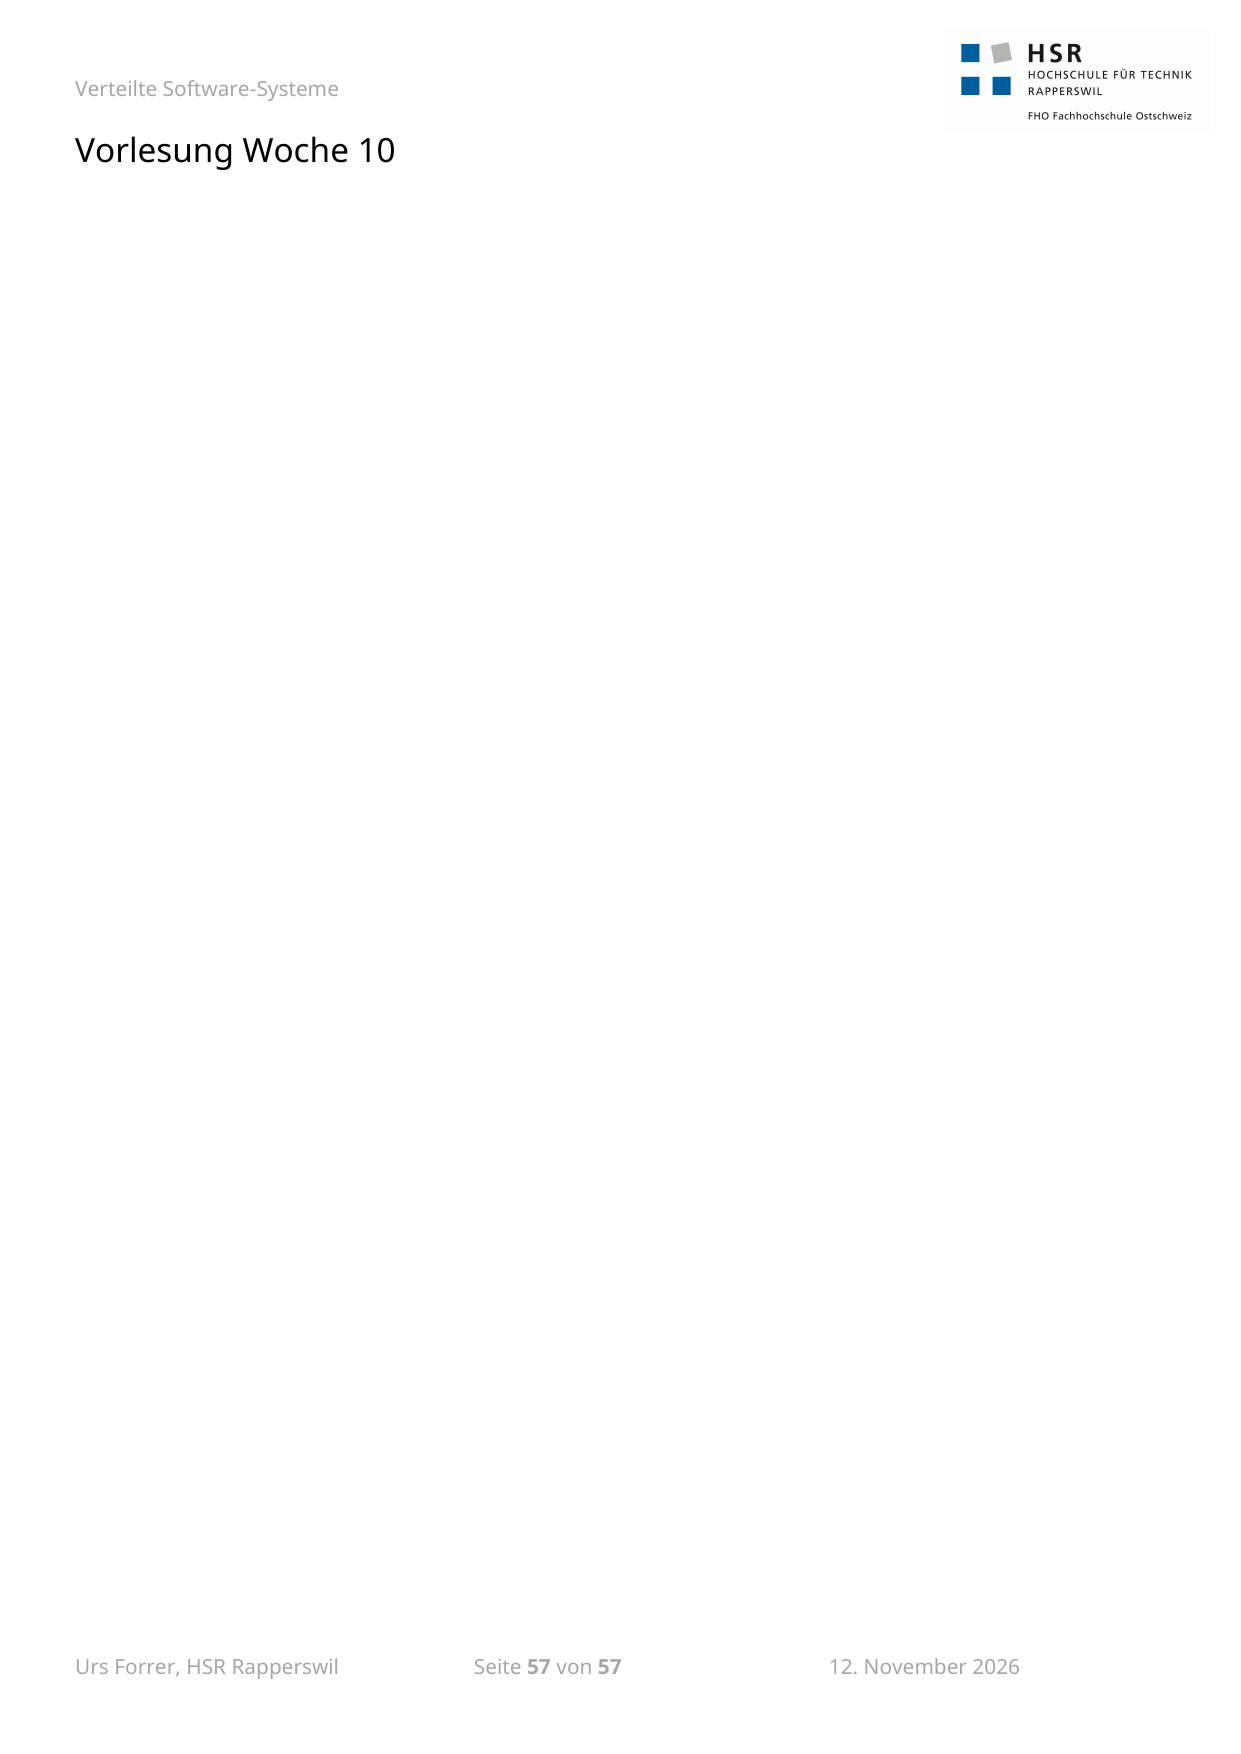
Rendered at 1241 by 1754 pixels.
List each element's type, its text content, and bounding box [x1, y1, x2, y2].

subtitle Vorlesung Woche 10 [75, 127, 1165, 173]
picture [943, 29, 1210, 134]
